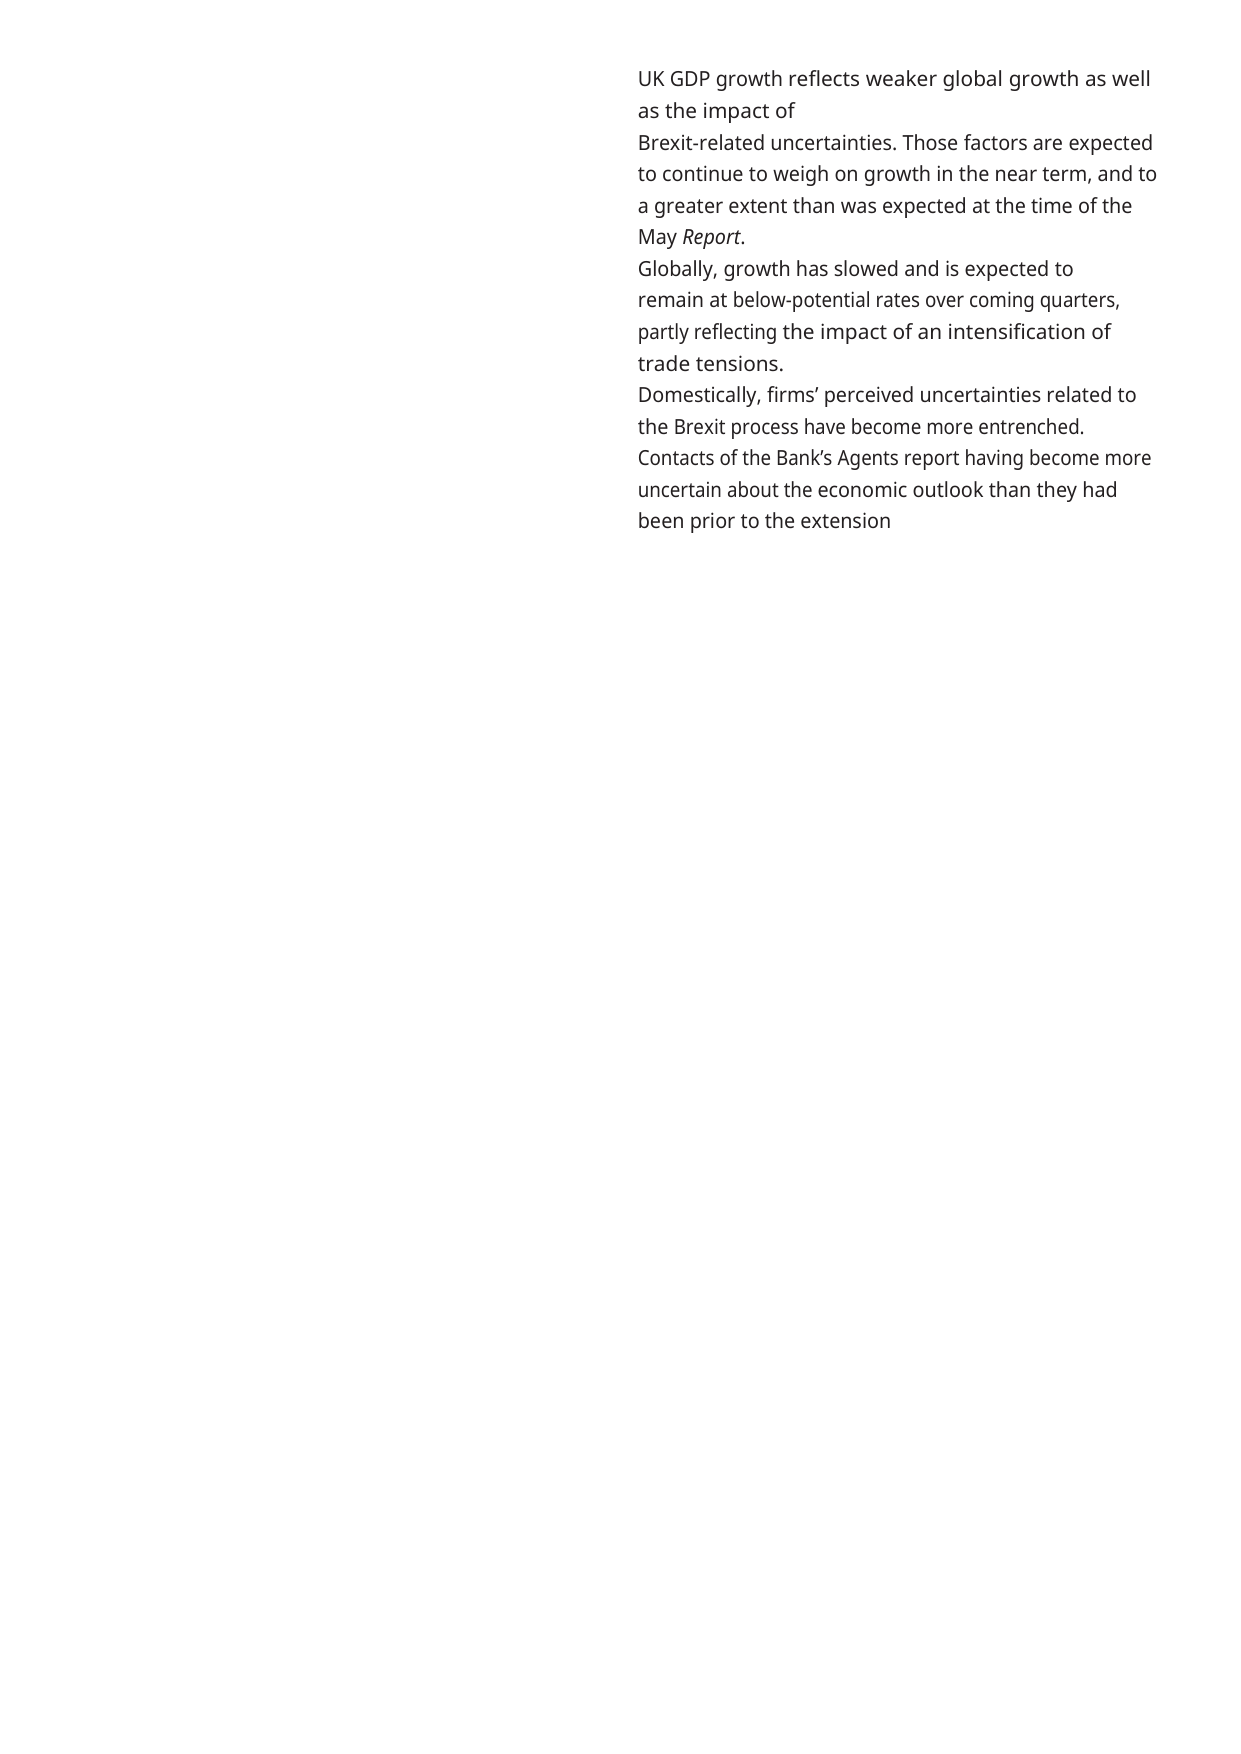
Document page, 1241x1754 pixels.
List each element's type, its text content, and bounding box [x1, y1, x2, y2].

text Globally, growth has slowed and is expected to remain at below-potential rates over coming quarters, partly reflecting the impact of an intensification of trade tensions. [638, 254, 1138, 377]
text Brexit-related uncertainties. Those factors are expected to continue to weigh on growth in the near term, and to a greater extent than was expected at the time of the May Report. [638, 128, 1158, 251]
text Domestically, firms’ perceived uncertainties related to the Brexit process have become more entrenched. Contacts of the Bank’s Agents report having become more uncertain about the economic outlook than they had been prior to the extension [638, 380, 1157, 535]
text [638, 64, 1156, 124]
